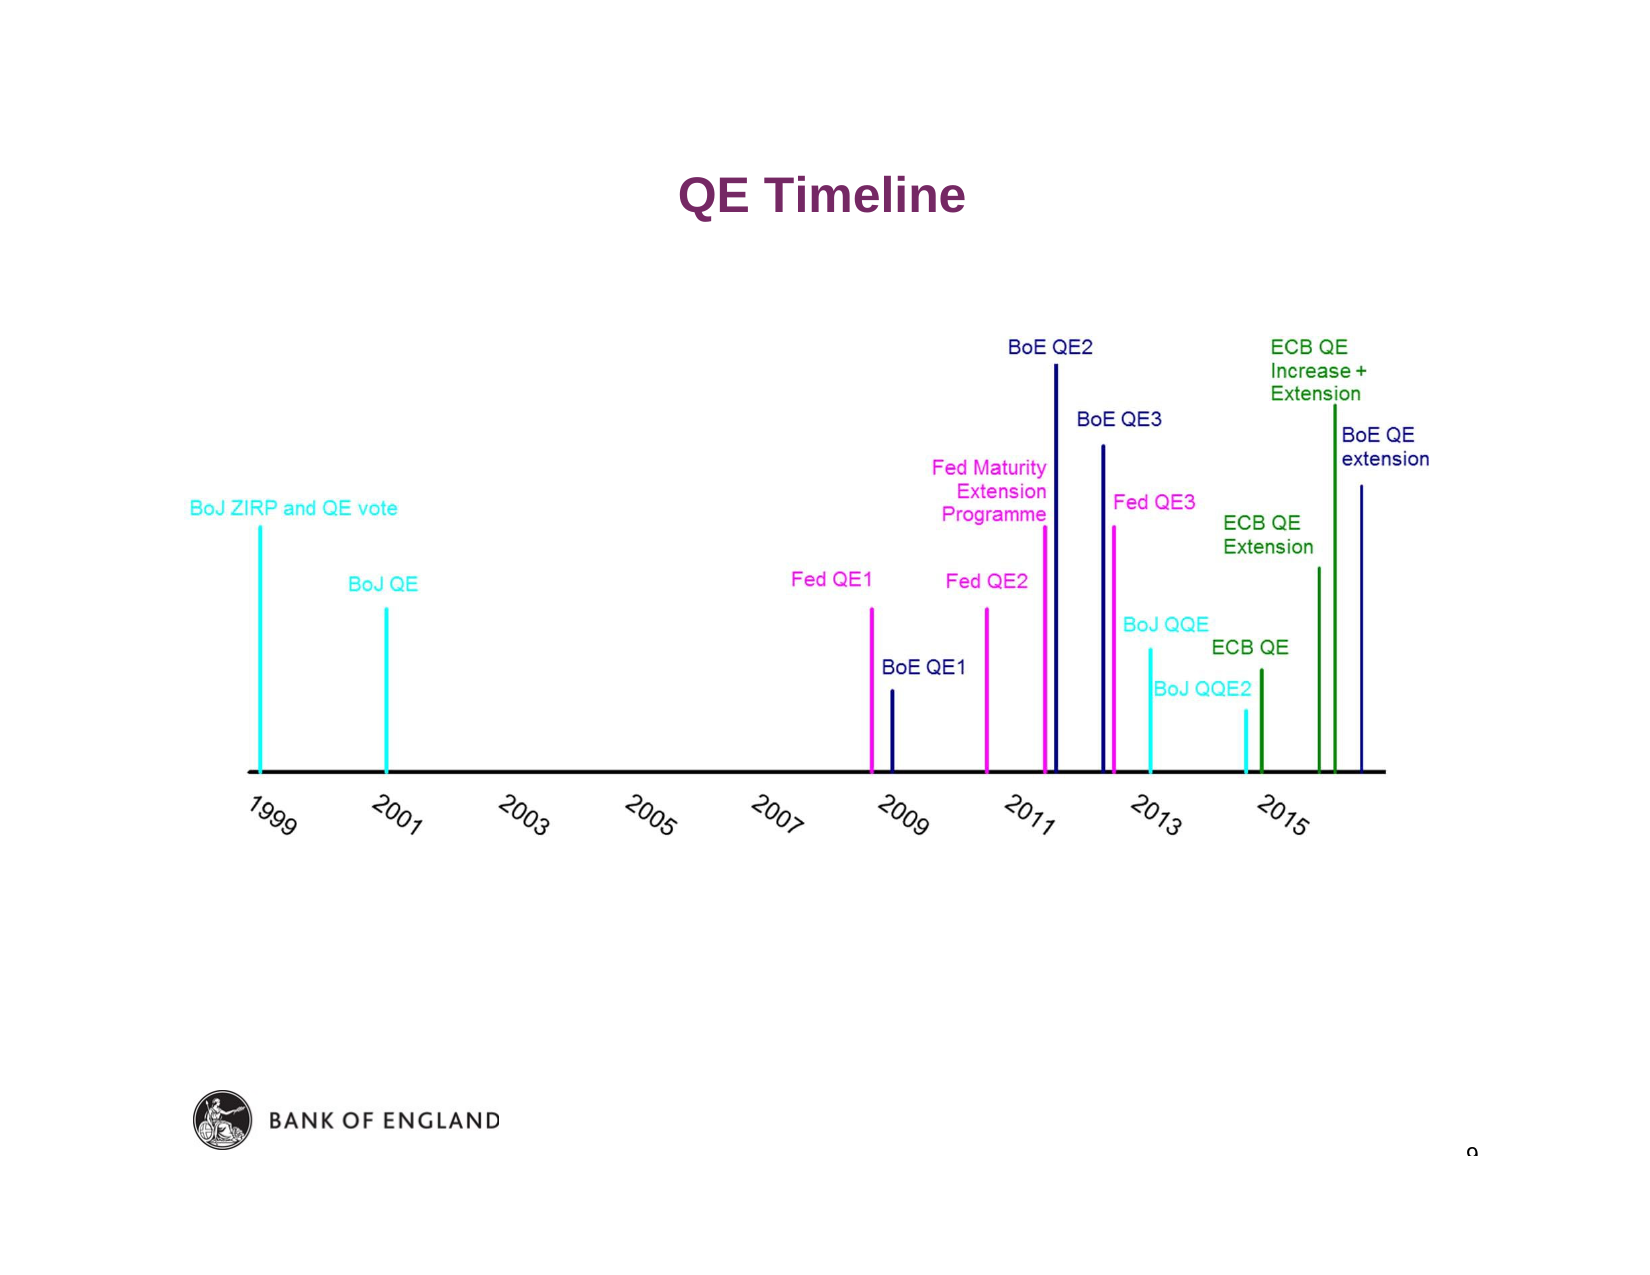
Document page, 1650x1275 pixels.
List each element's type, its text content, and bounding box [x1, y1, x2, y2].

text QE Timeline [120, 166, 1524, 223]
picture [193, 1090, 499, 1150]
picture [184, 336, 1430, 837]
